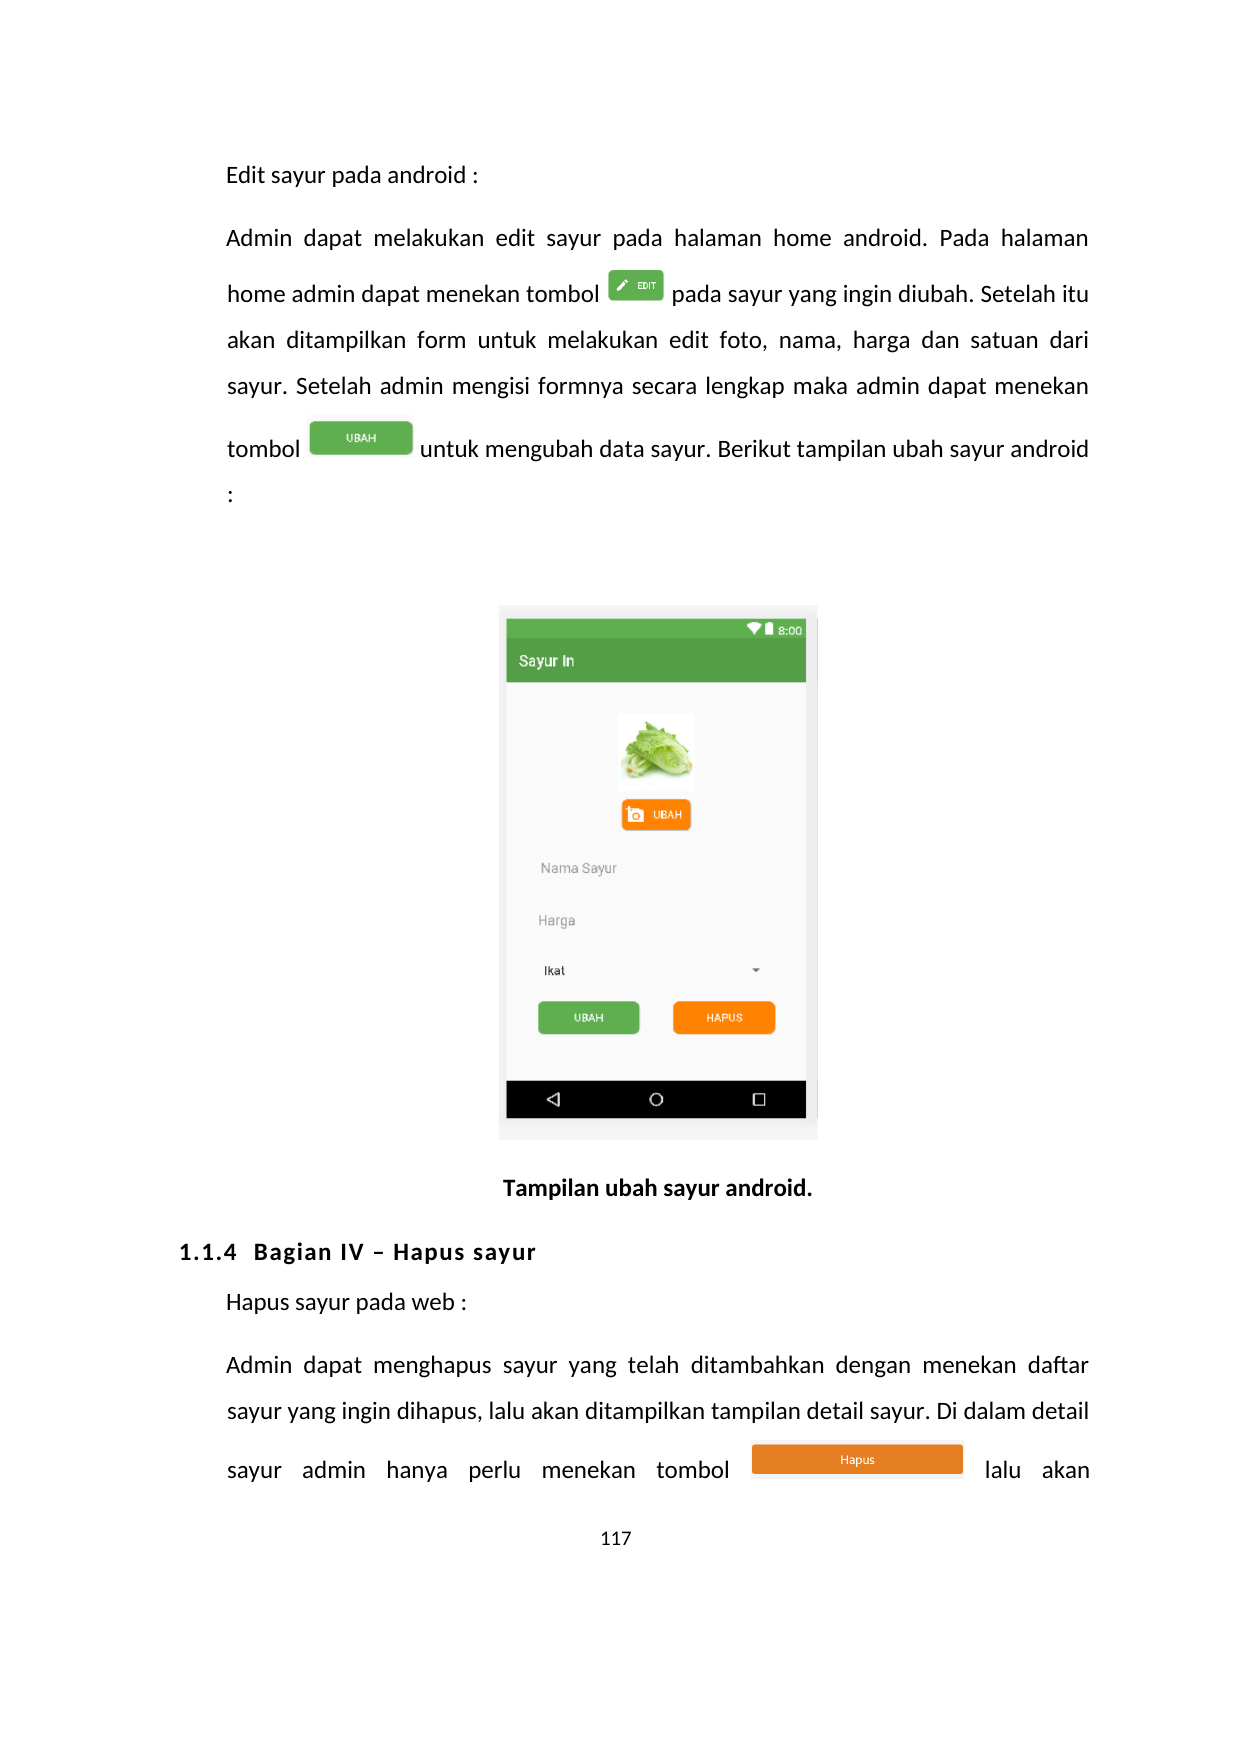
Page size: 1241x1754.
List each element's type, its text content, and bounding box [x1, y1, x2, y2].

picture [606, 268, 666, 303]
text Hapus sayur pada web : [226, 1286, 1090, 1316]
picture [306, 415, 414, 458]
list Bagian IV – Hapus sayur [179, 1236, 1090, 1267]
picture [498, 605, 818, 1140]
picture [750, 1440, 965, 1479]
text Edit sayur pada android : [226, 159, 1090, 189]
text Tampilan ubah sayur android. [226, 1173, 1090, 1203]
text Admin dapat melakukan edit sayur pada halaman home android. Pada halaman home admin dapat menekan tombol pada sayur yang ingin diubah. Setelah itu akan ditampilkan form untuk melakukan edit foto, nama, harga dan satuan dari sayur. Setelah admin mengisi formnya secara lengkap maka admin dapat menekan tombol untuk mengubah data sayur. Berikut tampilan ubah sayur android : [226, 222, 1090, 509]
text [226, 1349, 1090, 1485]
